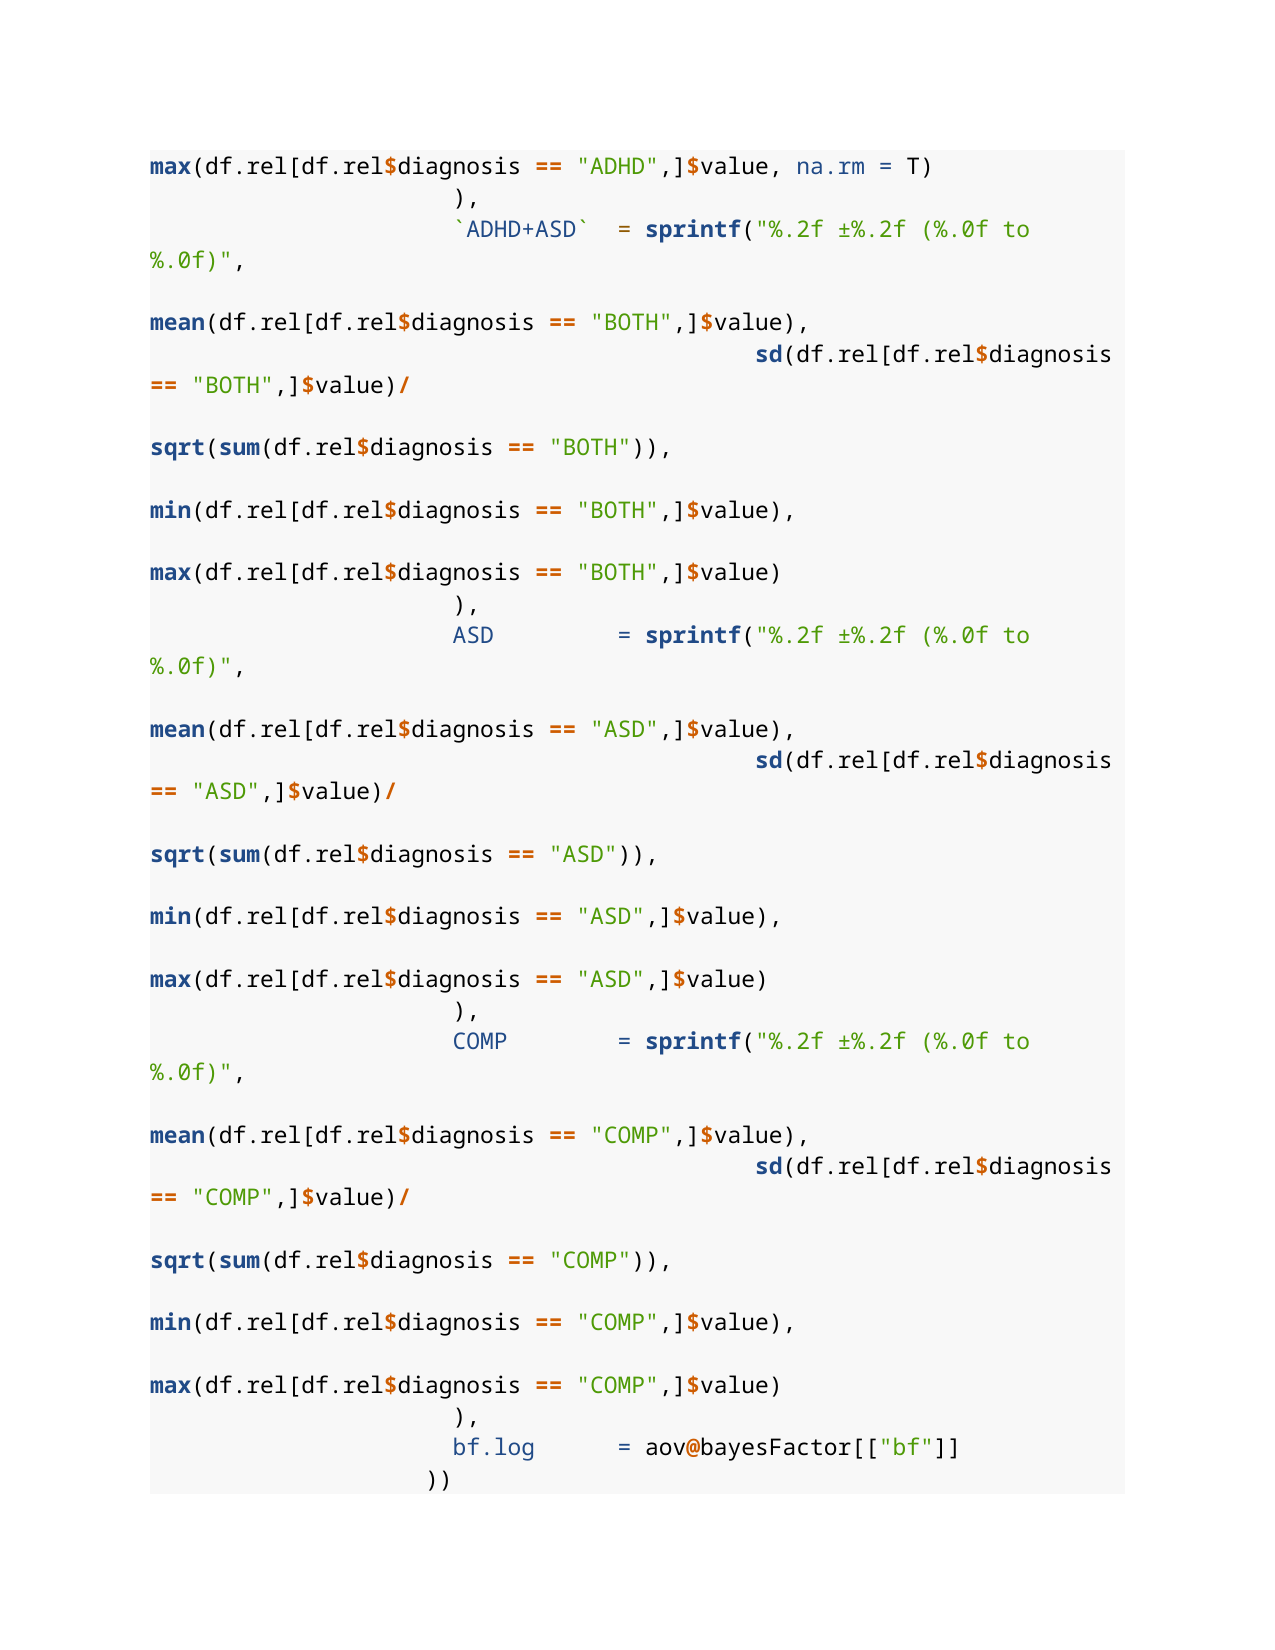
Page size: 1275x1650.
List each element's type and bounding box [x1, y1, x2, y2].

text [150, 150, 1125, 1494]
